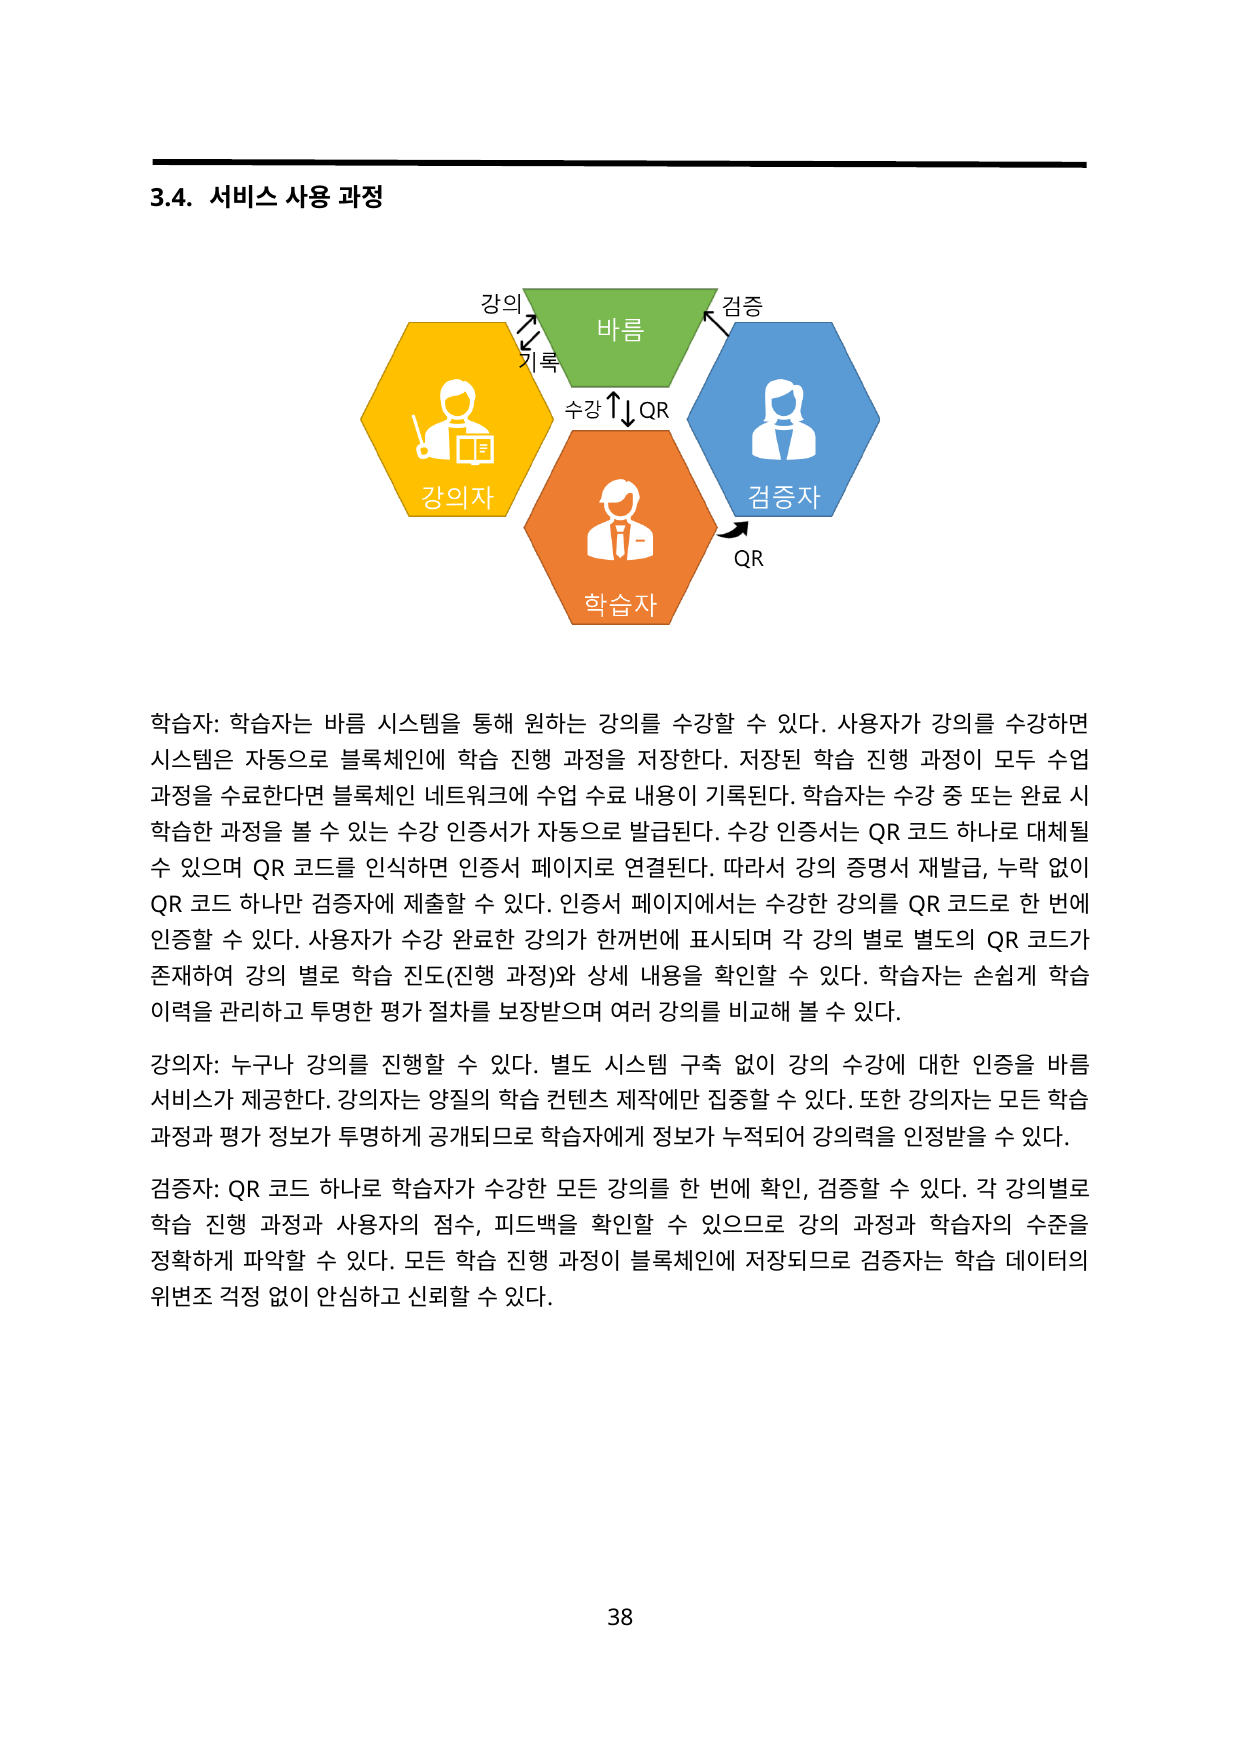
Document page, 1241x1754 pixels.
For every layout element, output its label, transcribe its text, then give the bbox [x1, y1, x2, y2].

subtitle 서비스 사용 과정 [150, 177, 1090, 213]
text 강의자: 누구나 강의를 진행할 수 있다. 별도 시스템 구축 없이 강의 수강에 대한 인증을 바름 서비스가 제공한다. 강의자는 양질의 학습 컨텐츠 제작에만 집중할 수 있다. 또한 강의자는 모든 학습 과정과 평가 정보가 투명하게 공개되므로 학습자에게 정보가 누적되어 강의력을 인정받을 수 있다. [150, 1046, 1090, 1152]
picture [360, 283, 881, 635]
text 검증자: QR 코드 하나로 학습자가 수강한 모든 강의를 한 번에 확인, 검증할 수 있다. 각 강의별로 학습 진행 과정과 사용자의 점수, 피드백을 확인할 수 있으므로 강의 과정과 학습자의 수준을 정확하게 파악할 수 있다. 모든 학습 진행 과정이 블록체인에 저장되므로 검증자는 학습 데이터의 위변조 걱정 없이 안심하고 신뢰할 수 있다. [150, 1171, 1090, 1312]
text 학습자: 학습자는 바름 시스템을 통해 원하는 강의를 수강할 수 있다. 사용자가 강의를 수강하면 시스템은 자동으로 블록체인에 학습 진행 과정을 저장한다. 저장된 학습 진행 과정이 모두 수업 과정을 수료한다면 블록체인 네트워크에 수업 수료 내용이 기록된다. 학습자는 수강 중 또는 완료 시 학습한 과정을 볼 수 있는 수강 인증서가 자동으로 발급된다. 수강 인증서는 QR 코드 하나로 대체될 수 있으며 QR 코드를 인식하면 인증서 페이지로 연결된다. 따라서 강의 증명서 재발급, 누락 없이 QR 코드 하나만 검증자에 제출할 수 있다. 인증서 페이지에서는 수강한 강의를 QR 코드로 한 번에 인증할 수 있다. 사용자가 수강 완료한 강의가 한꺼번에 표시되며 각 강의 별로 별도의 QR 코드가 존재하여 강의 별로 학습 진도(진행 과정)와 상세 내용을 확인할 수 있다. 학습자는 손쉽게 학습 이력을 관리하고 투명한 평가 절차를 보장받으며 여러 강의를 비교해 볼 수 있다. [150, 706, 1090, 1027]
